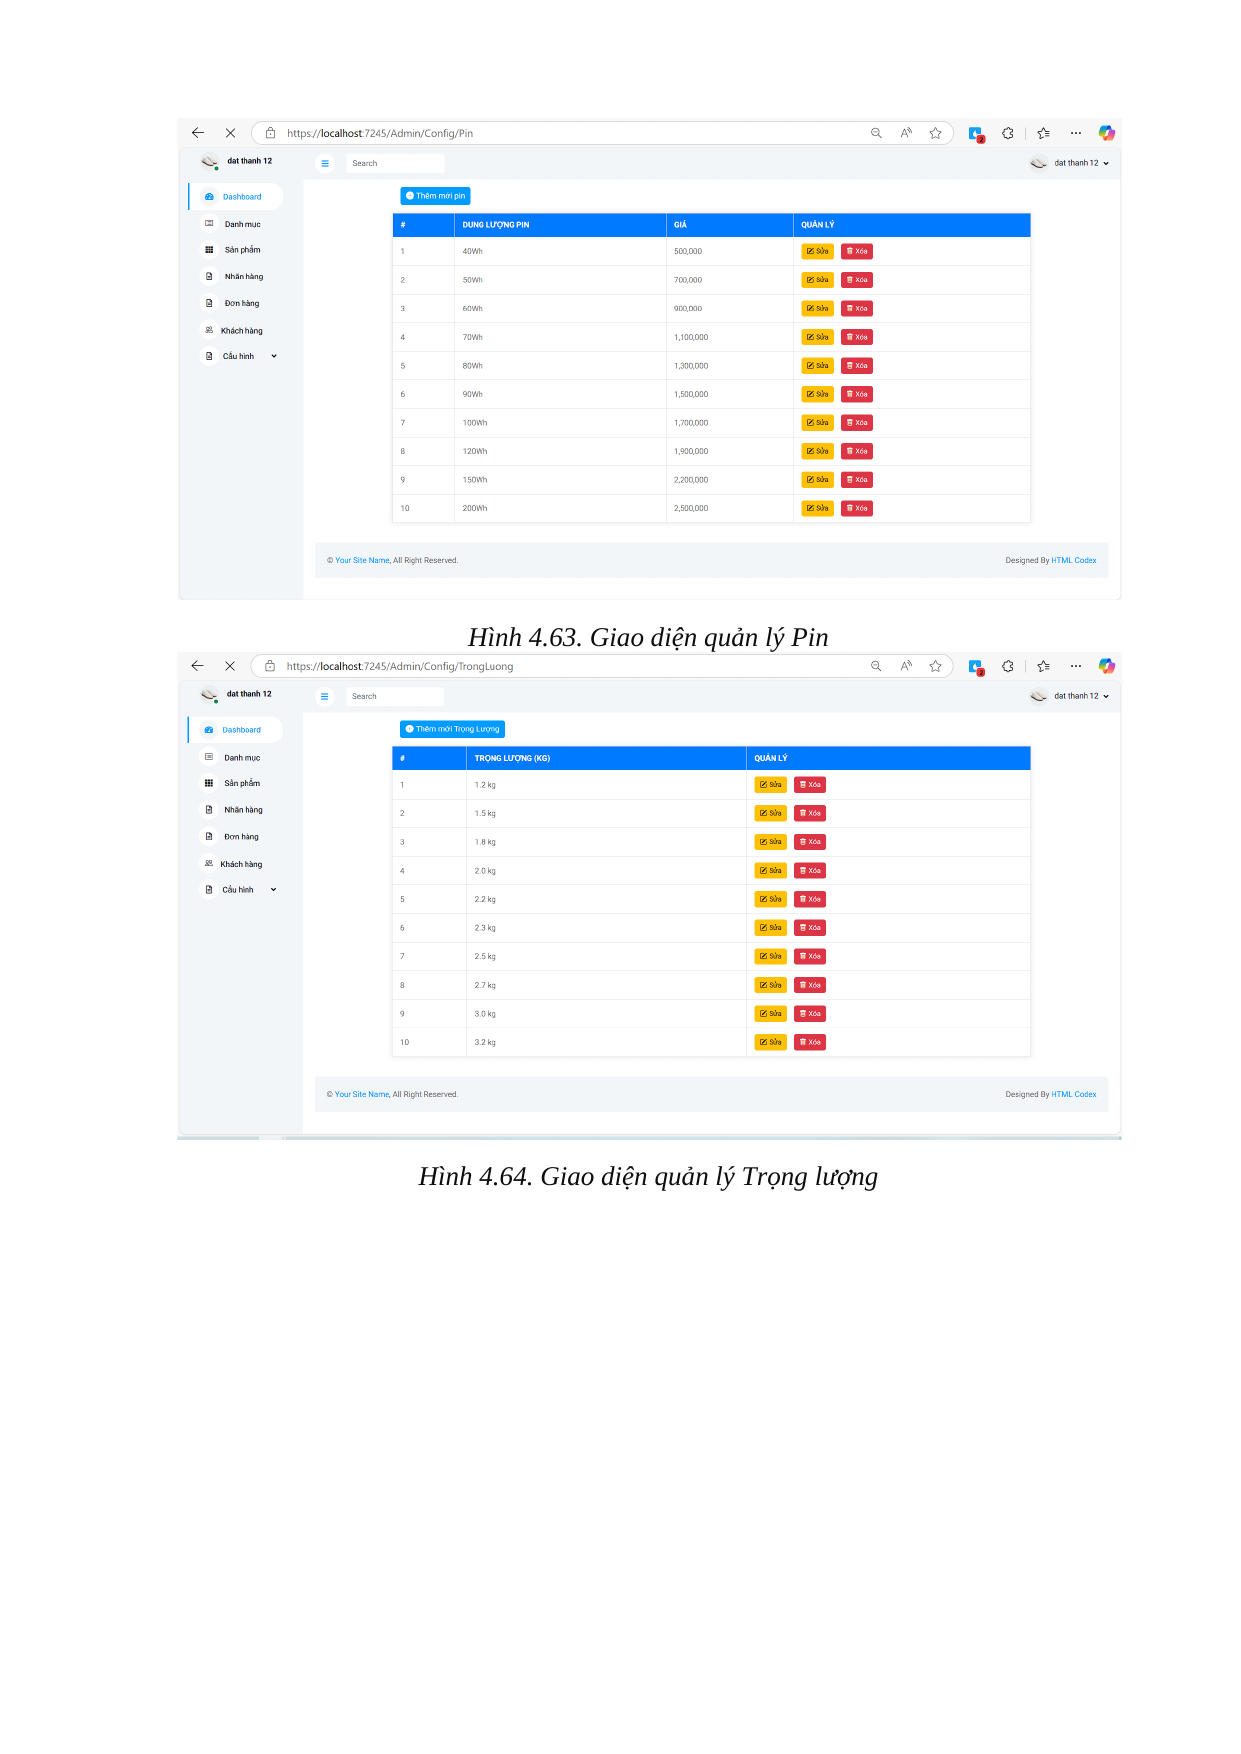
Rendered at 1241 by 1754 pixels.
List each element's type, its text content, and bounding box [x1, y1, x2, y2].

text Hình 4.63. Giao diện quản lý Pin [177, 621, 1122, 652]
picture [177, 118, 1123, 600]
picture [177, 652, 1123, 1140]
text Hình 4.64. Giao diện quản lý Trọng lượng [177, 1161, 1122, 1192]
